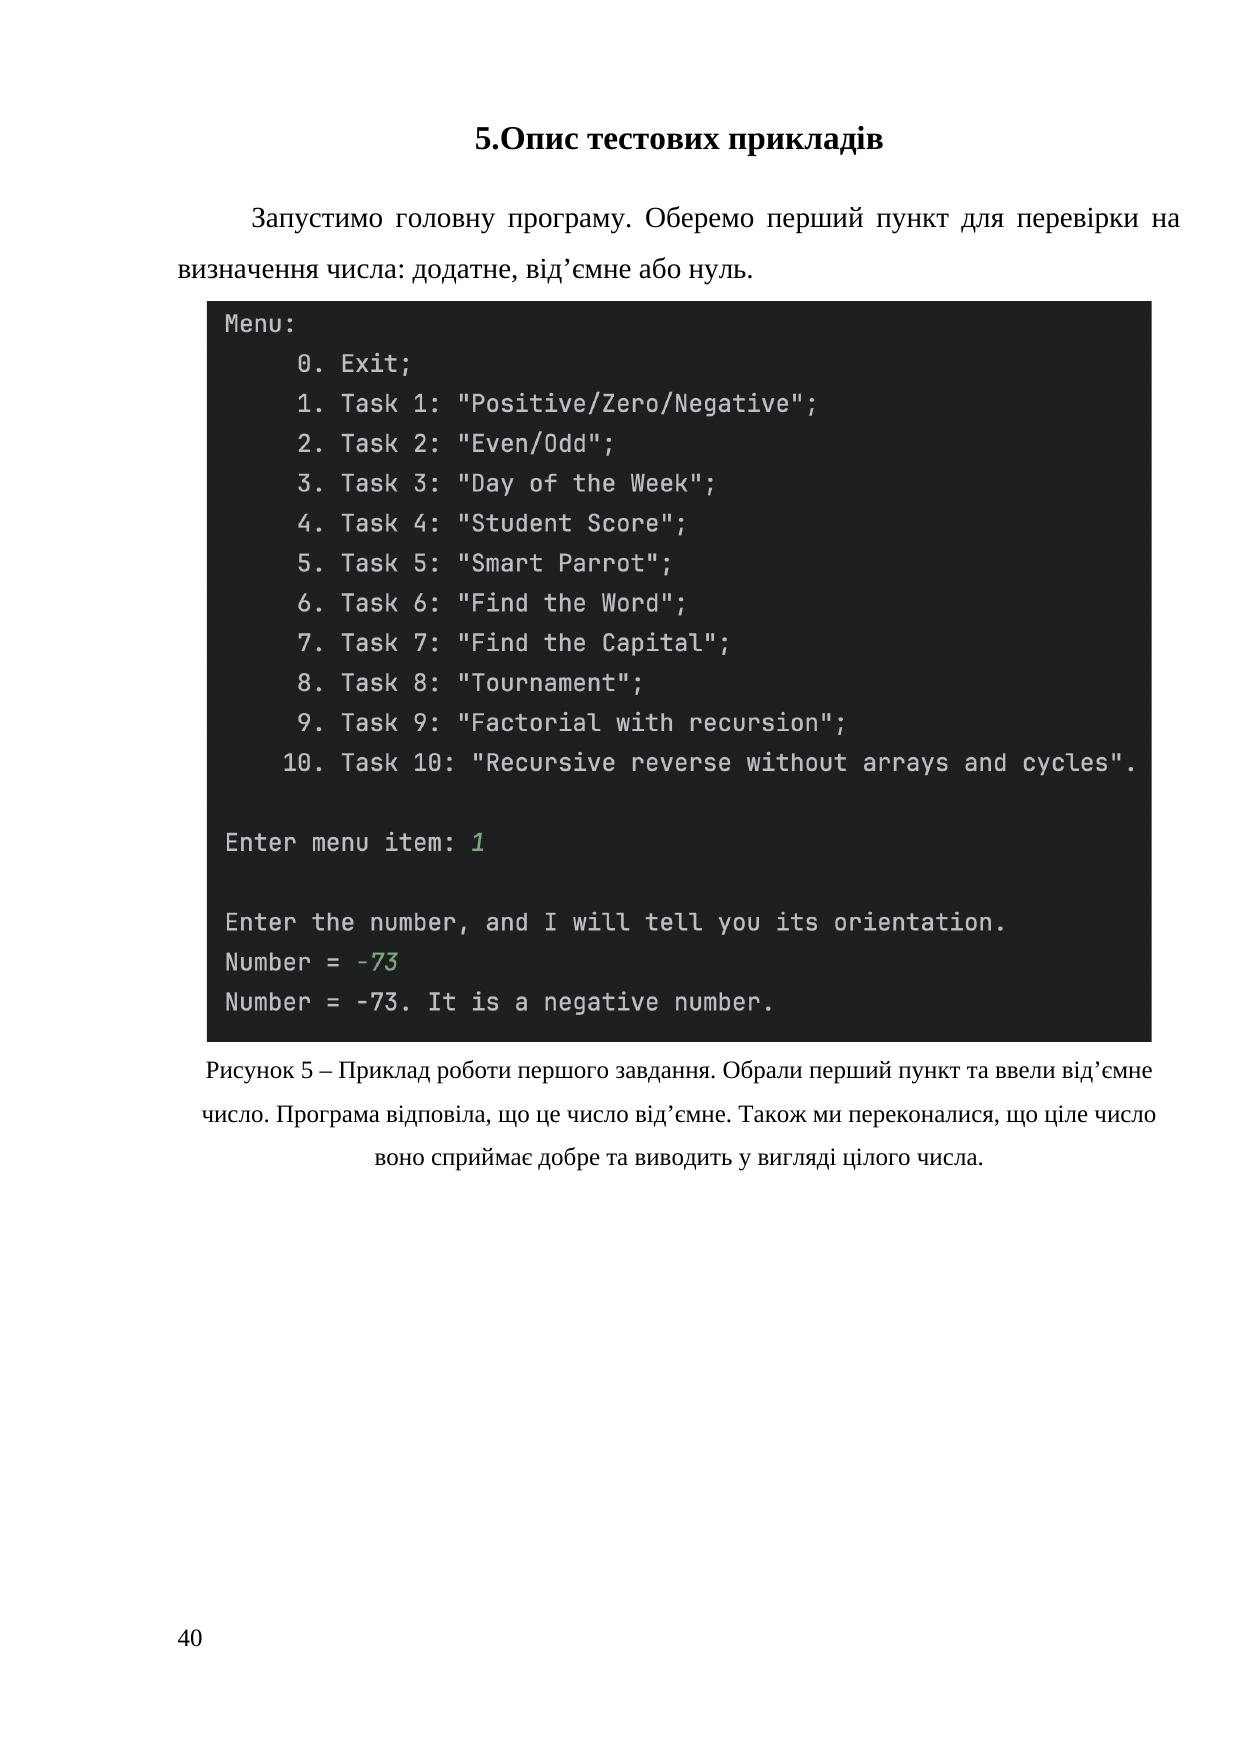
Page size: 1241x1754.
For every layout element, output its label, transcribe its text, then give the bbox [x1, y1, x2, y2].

picture [206, 301, 1152, 1042]
text Запустимо головну програму. Оберемо перший пункт для перевірки на визначення числа: додатне, відʼємне або нуль. [177, 201, 1181, 284]
text Рисунок 5 – Приклад роботи першого завдання. Обрали перший пункт та ввели відʼємне число. Програма відповіла, що це число відʼємне. Також ми переконалися, що ціле число воно сприймає добре та виводить у вигляді цілого числа. [177, 1056, 1181, 1171]
text 5.Опис тестових прикладів [177, 118, 1181, 156]
